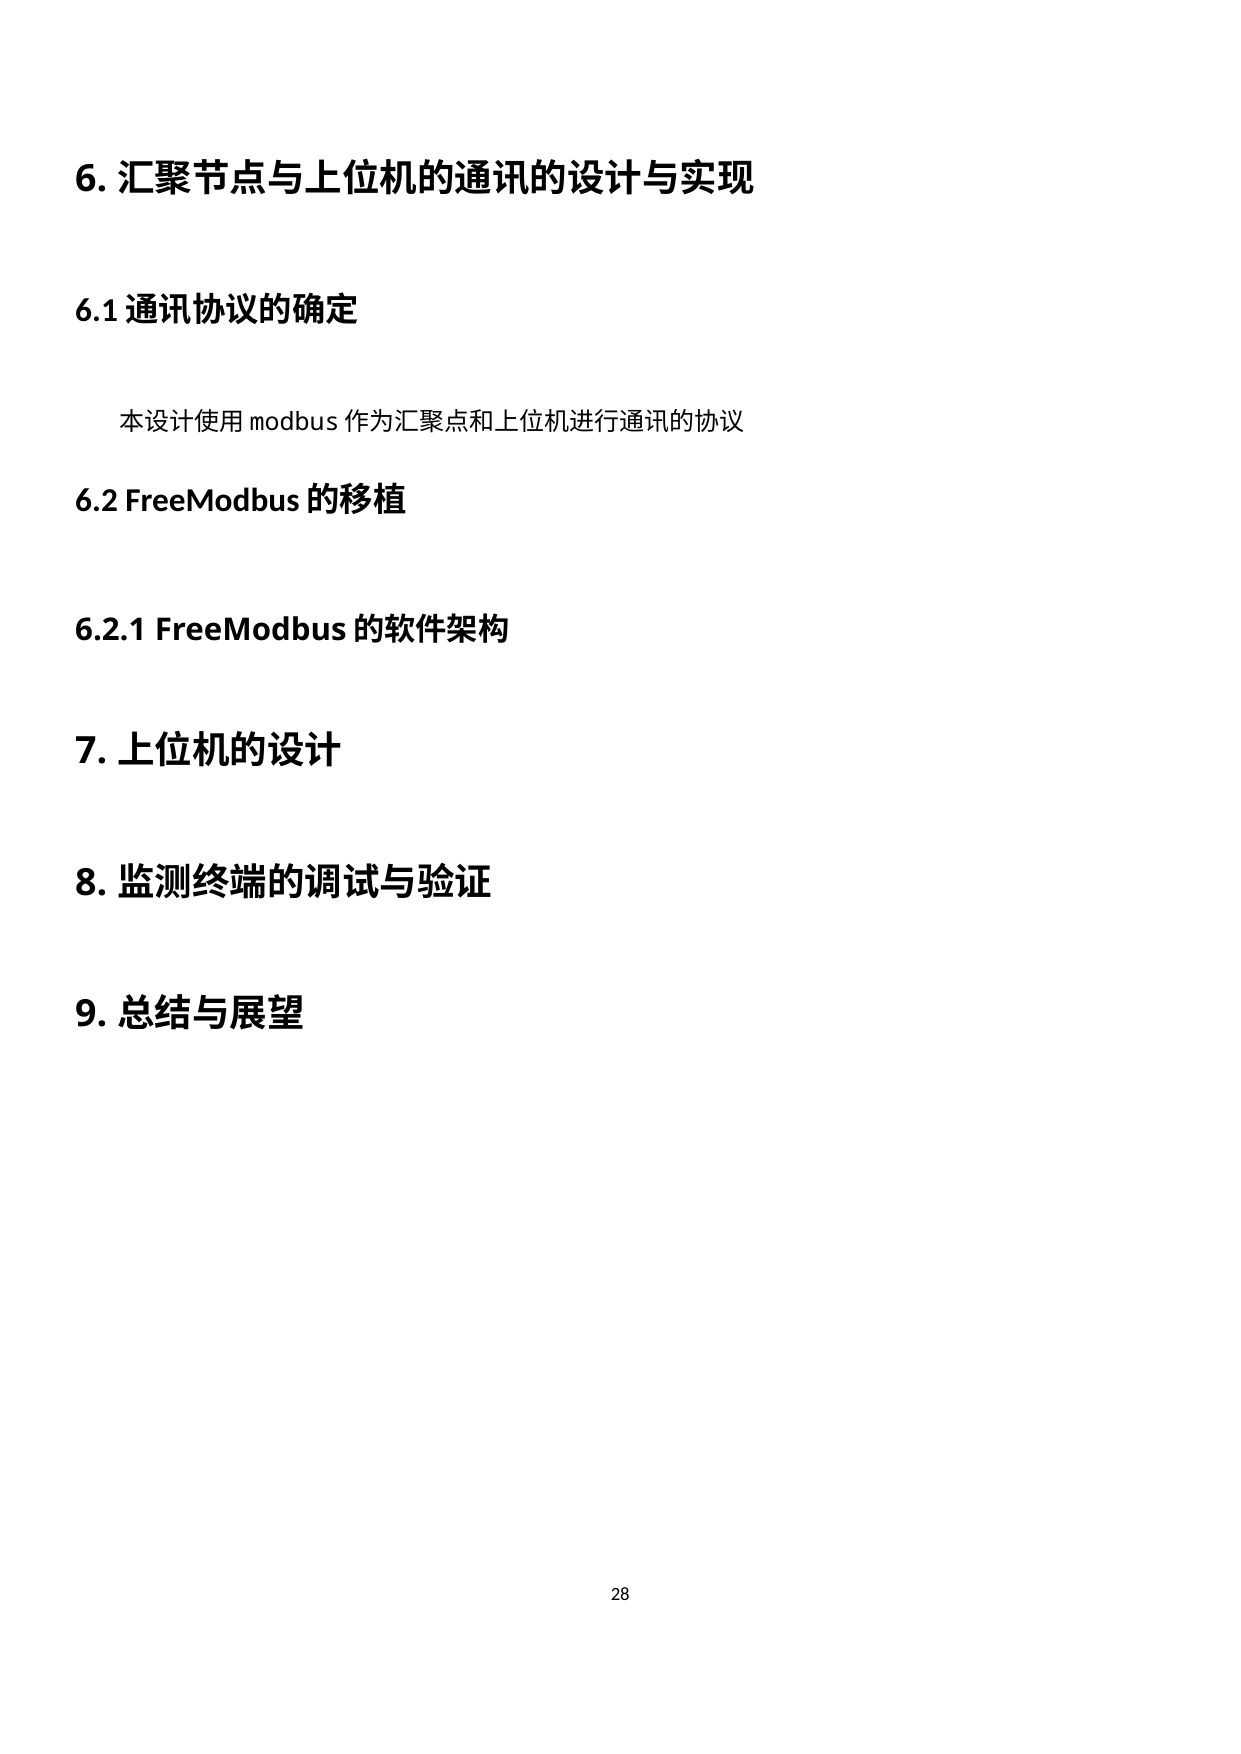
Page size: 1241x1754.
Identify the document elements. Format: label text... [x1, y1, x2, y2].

text 上位机的设计 [75, 714, 1165, 779]
text FreeModbus的移植 [75, 465, 1165, 530]
text 本设计使用modbus作为汇聚点和上位机进行通讯的协议 [69, 401, 1165, 438]
text 通讯协议的确定 [75, 274, 1165, 339]
text FreeModbus的软件架构 [75, 594, 1165, 659]
text 汇聚节点与上位机的通讯的设计与实现 [75, 142, 1165, 207]
text 总结与展望 [75, 978, 1165, 1043]
text 监测终端的调试与验证 [75, 846, 1165, 911]
